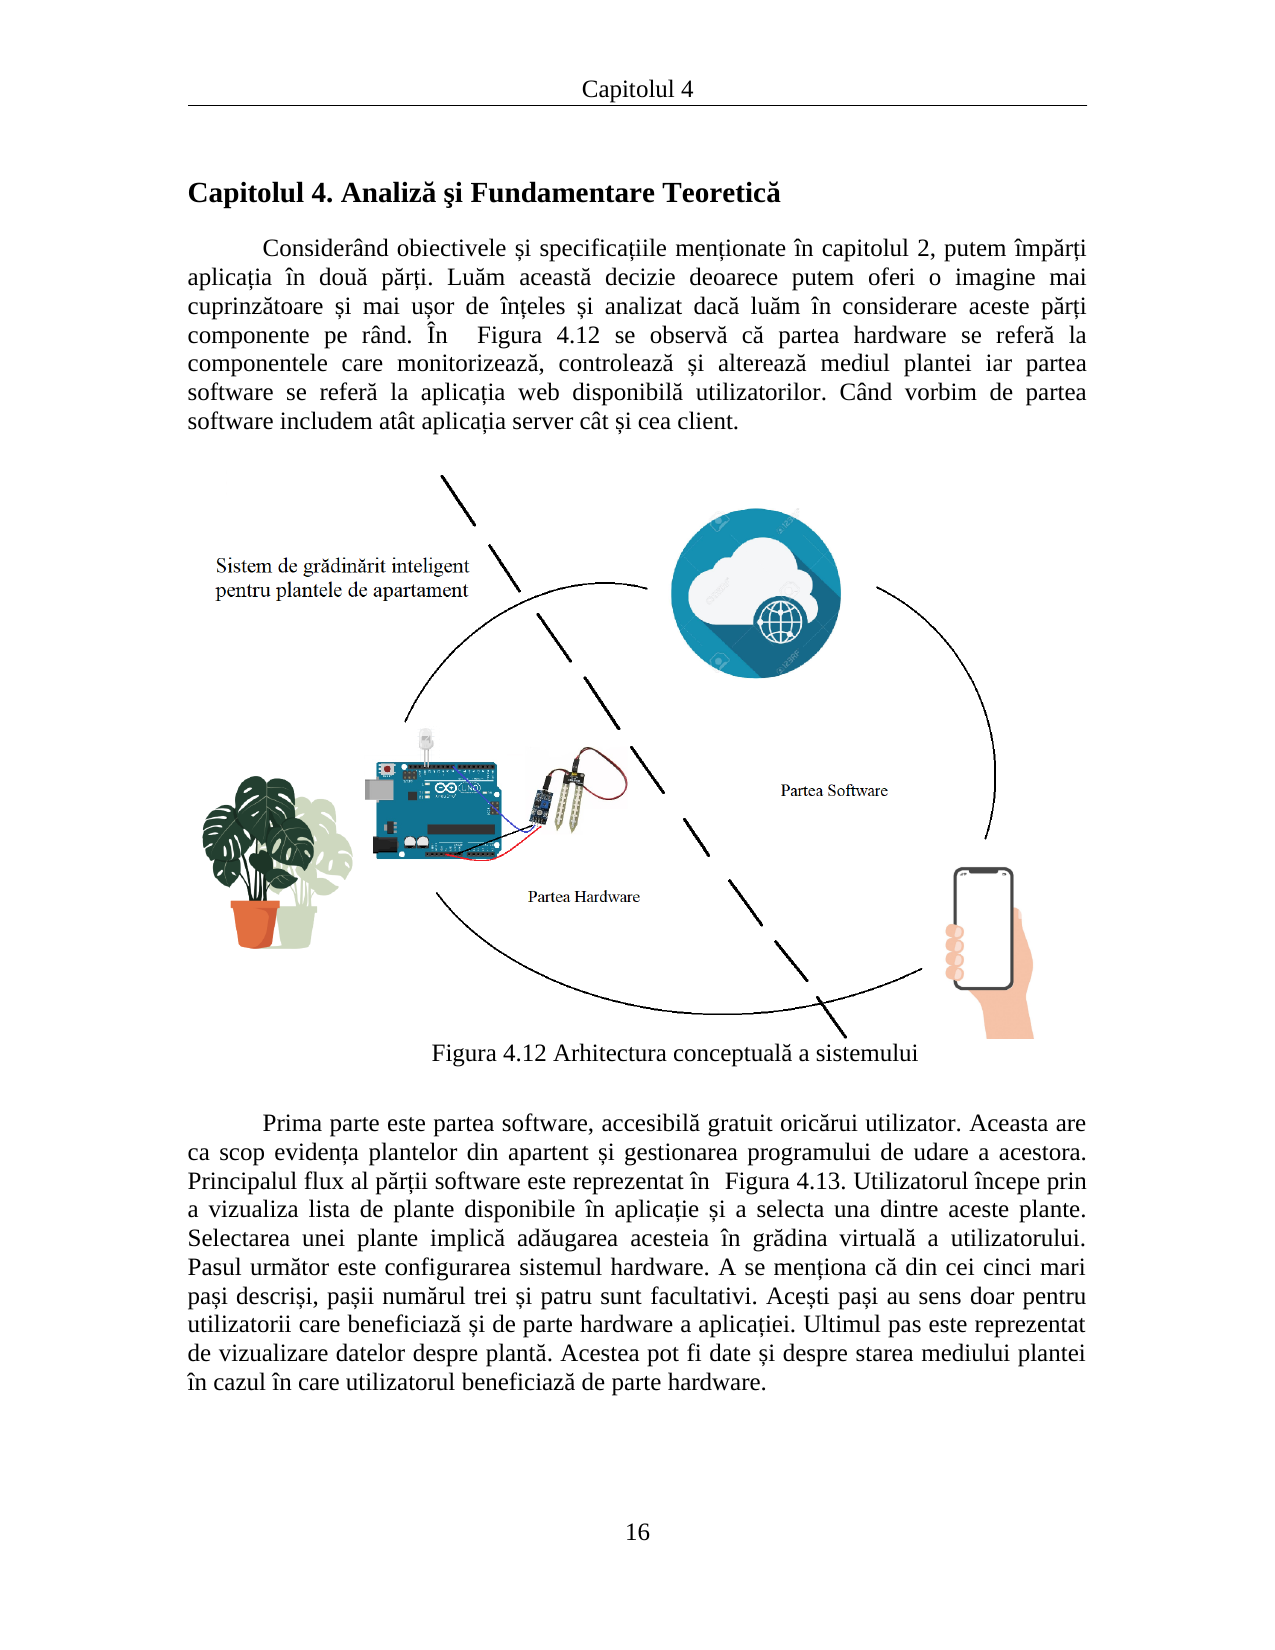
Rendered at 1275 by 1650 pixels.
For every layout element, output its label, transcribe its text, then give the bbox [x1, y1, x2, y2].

picture [187, 463, 1088, 1039]
subtitle Analiză şi Fundamentare Teoretică [187, 175, 1087, 208]
